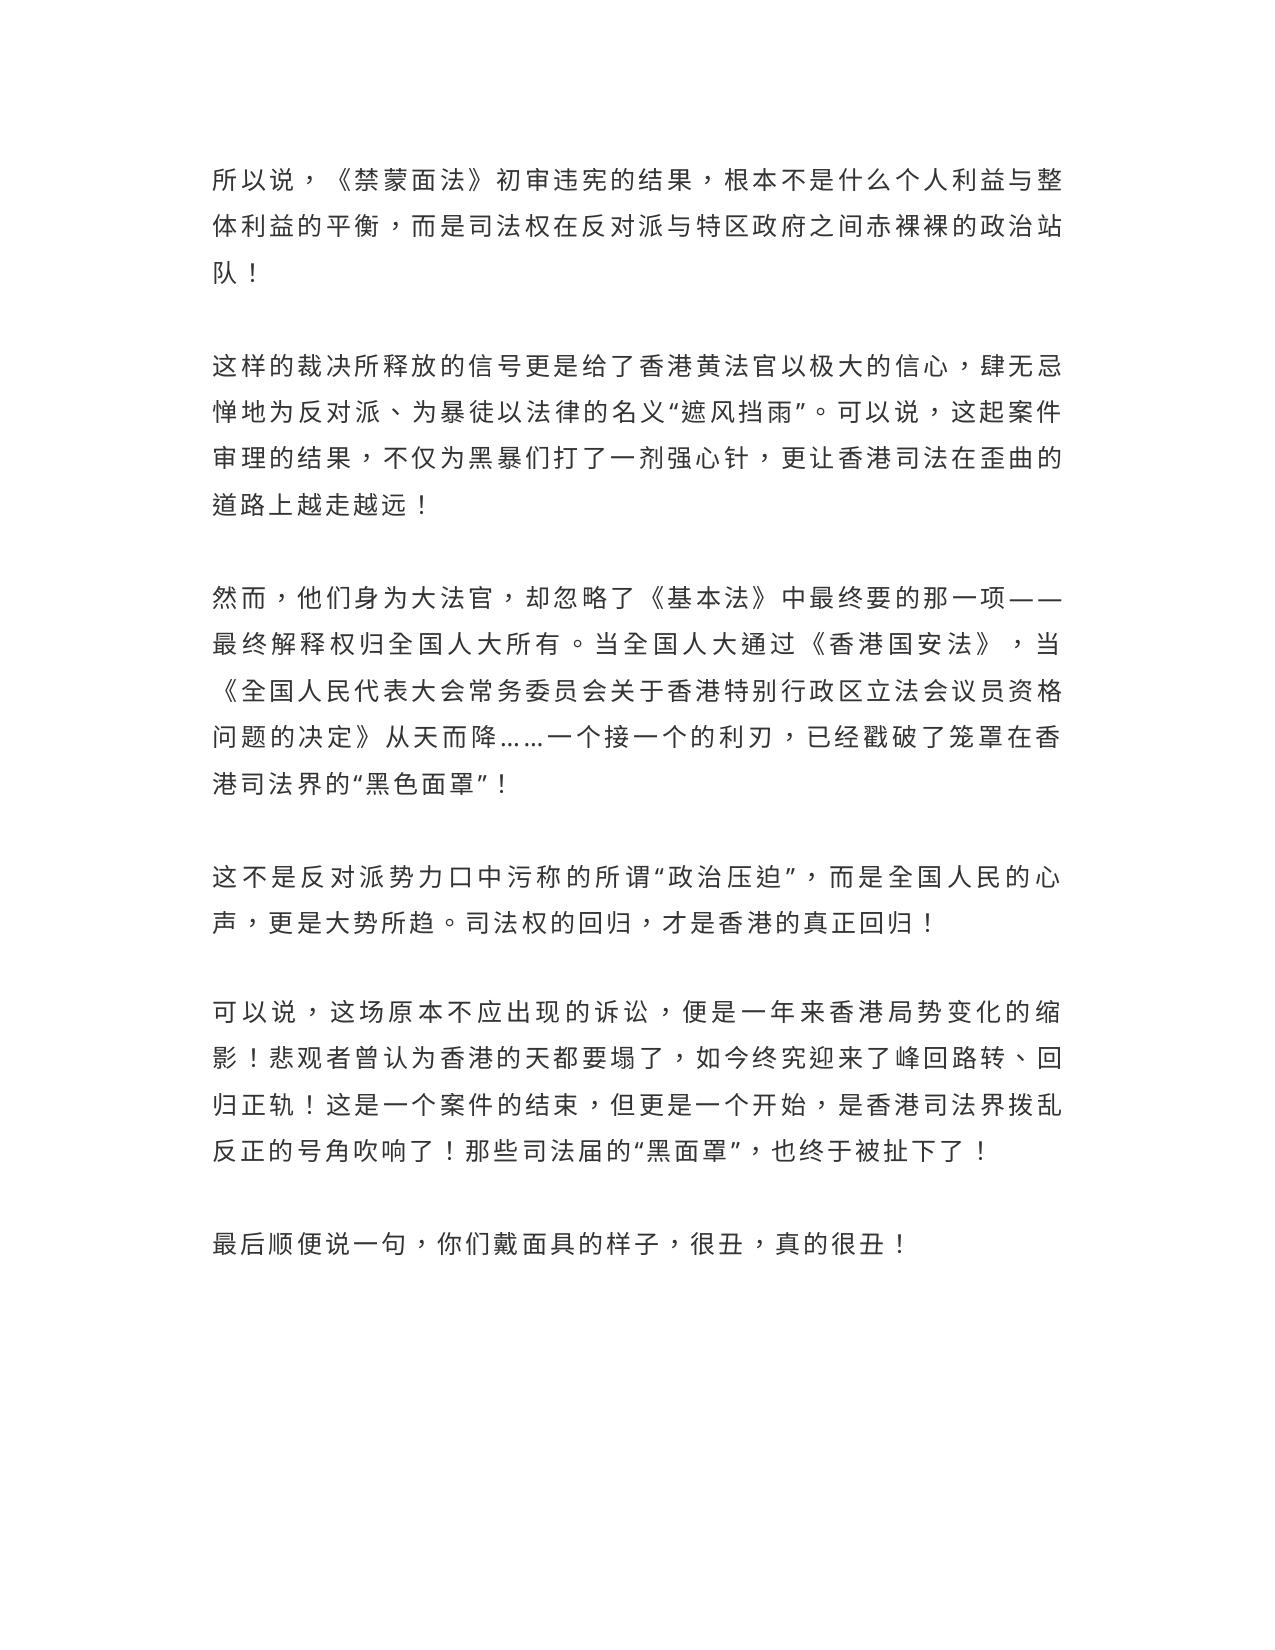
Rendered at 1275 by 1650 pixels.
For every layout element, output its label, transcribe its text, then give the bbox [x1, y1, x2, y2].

text 这样的裁决所释放的信号更是给了香港黄法官以极大的信心，肆无忌惮地为反对派、为暴徒以法律的名义“遮风挡雨”。可以说，这起案件审理的结果，不仅为黑暴们打了一剂强心针，更让香港司法在歪曲的道路上越走越远！ [212, 336, 1062, 522]
text 然而，他们身为大法官，却忽略了《基本法》中最终要的那一项——最终解释权归全国人大所有。当全国人大通过《香港国安法》，当《全国人民代表大会常务委员会关于香港特别行政区立法会议员资格问题的决定》从天而降……一个接一个的利刃，已经戳破了笼罩在香港司法界的“黑色面罩”！ [212, 568, 1062, 800]
text 所以说，《禁蒙面法》初审违宪的结果，根本不是什么个人利益与整体利益的平衡，而是司法权在反对派与特区政府之间赤裸裸的政治站队！ [212, 150, 1062, 289]
text 最后顺便说一句，你们戴面具的样子，很丑，真的很丑！ [212, 1214, 1062, 1261]
text 这不是反对派势力口中污称的所谓“政治压迫”，而是全国人民的心声，更是大势所趋。司法权的回归，才是香港的真正回归！ [212, 847, 1062, 940]
text 可以说，这场原本不应出现的诉讼，便是一年来香港局势变化的缩影！悲观者曾认为香港的天都要塌了，如今终究迎来了峰回路转、回归正轨！这是一个案件的结束，但更是一个开始，是香港司法界拨乱反正的号角吹响了！那些司法届的“黑面罩”，也终于被扯下了！ [212, 982, 1062, 1168]
